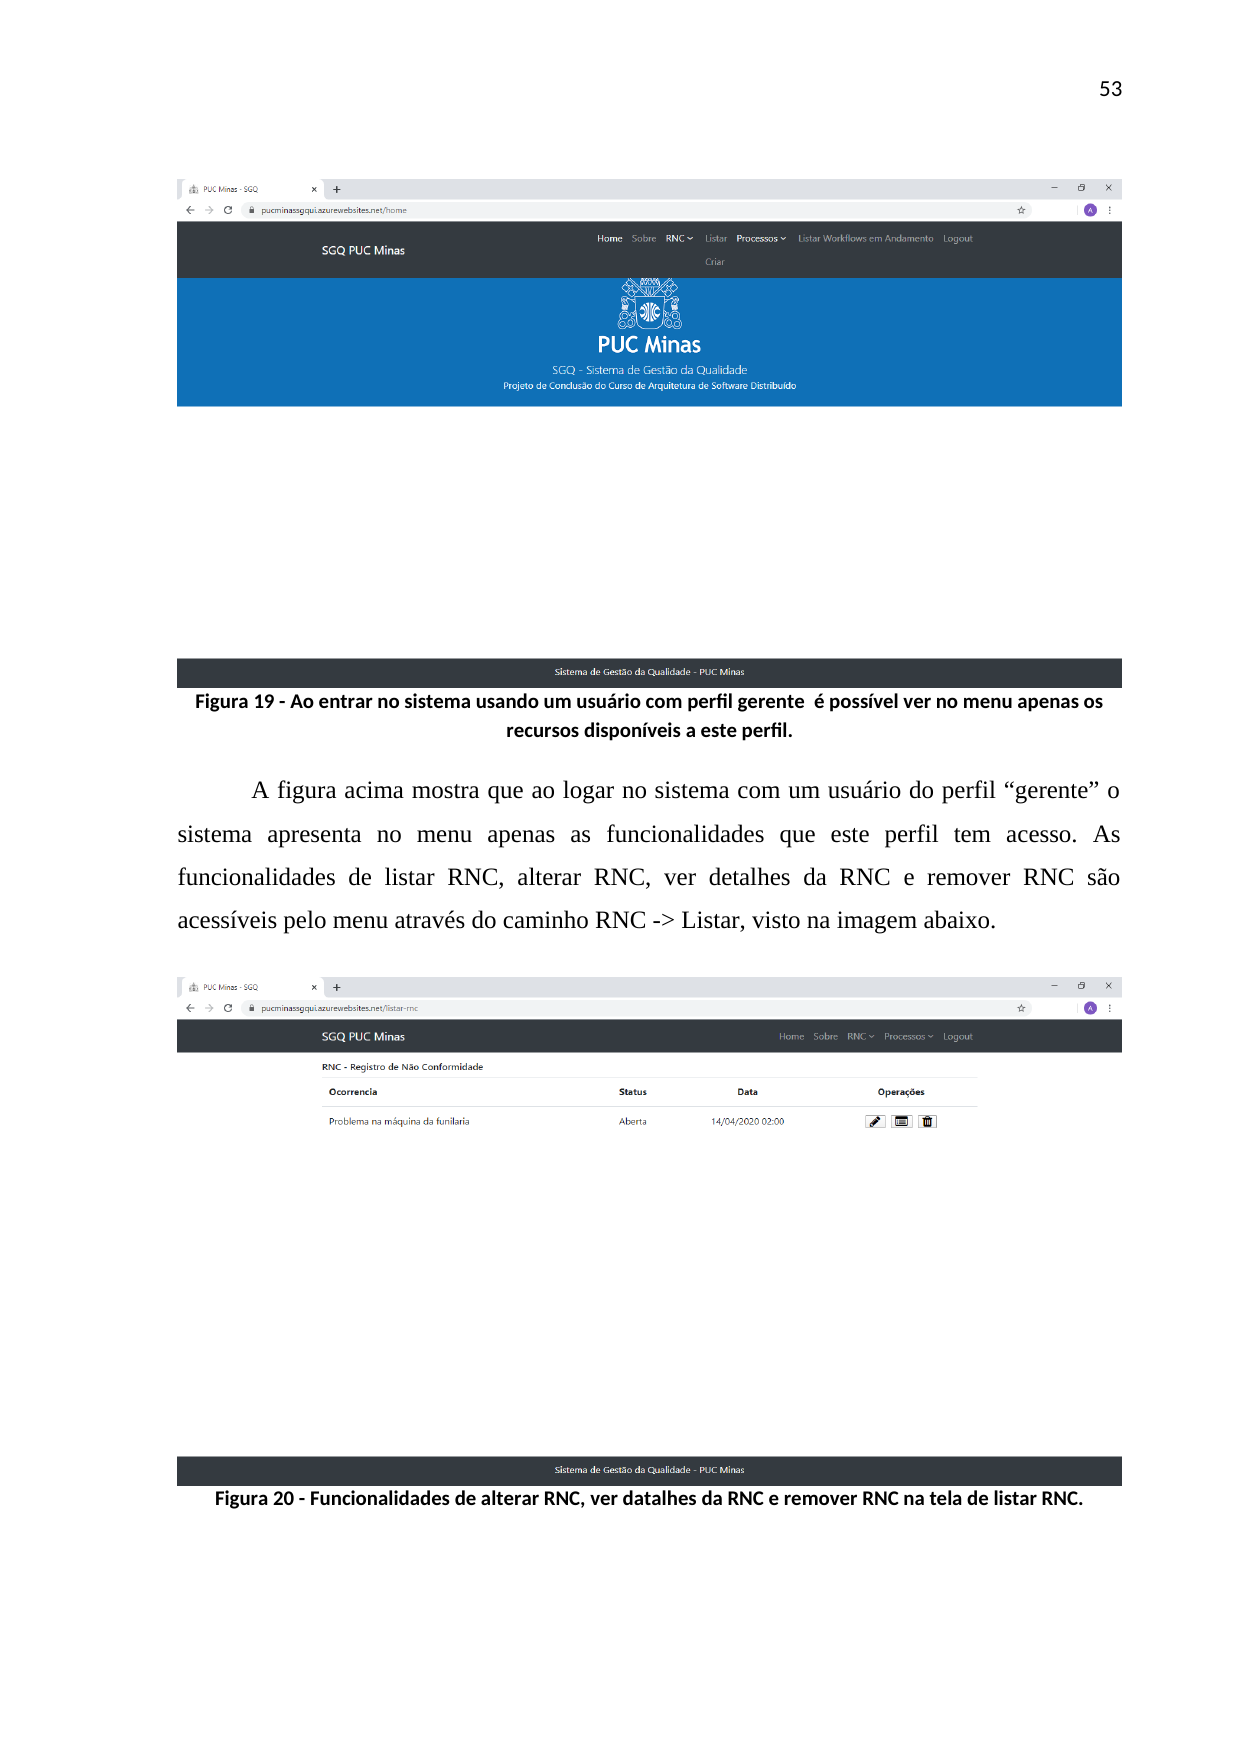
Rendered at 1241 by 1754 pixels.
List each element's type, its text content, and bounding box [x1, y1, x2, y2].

text A figura acima mostra que ao logar no sistema com um usuário do perfil “gerente” o sistema apresenta no menu apenas as funcionalidades que este perfil tem acesso. As funcionalidades de listar RNC, alterar RNC, ver detalhes da RNC e remover RNC são acessíveis pelo menu através do caminho RNC -> Listar, visto na imagem abaixo. [177, 776, 1122, 934]
picture [177, 977, 1122, 1486]
picture [177, 179, 1122, 688]
